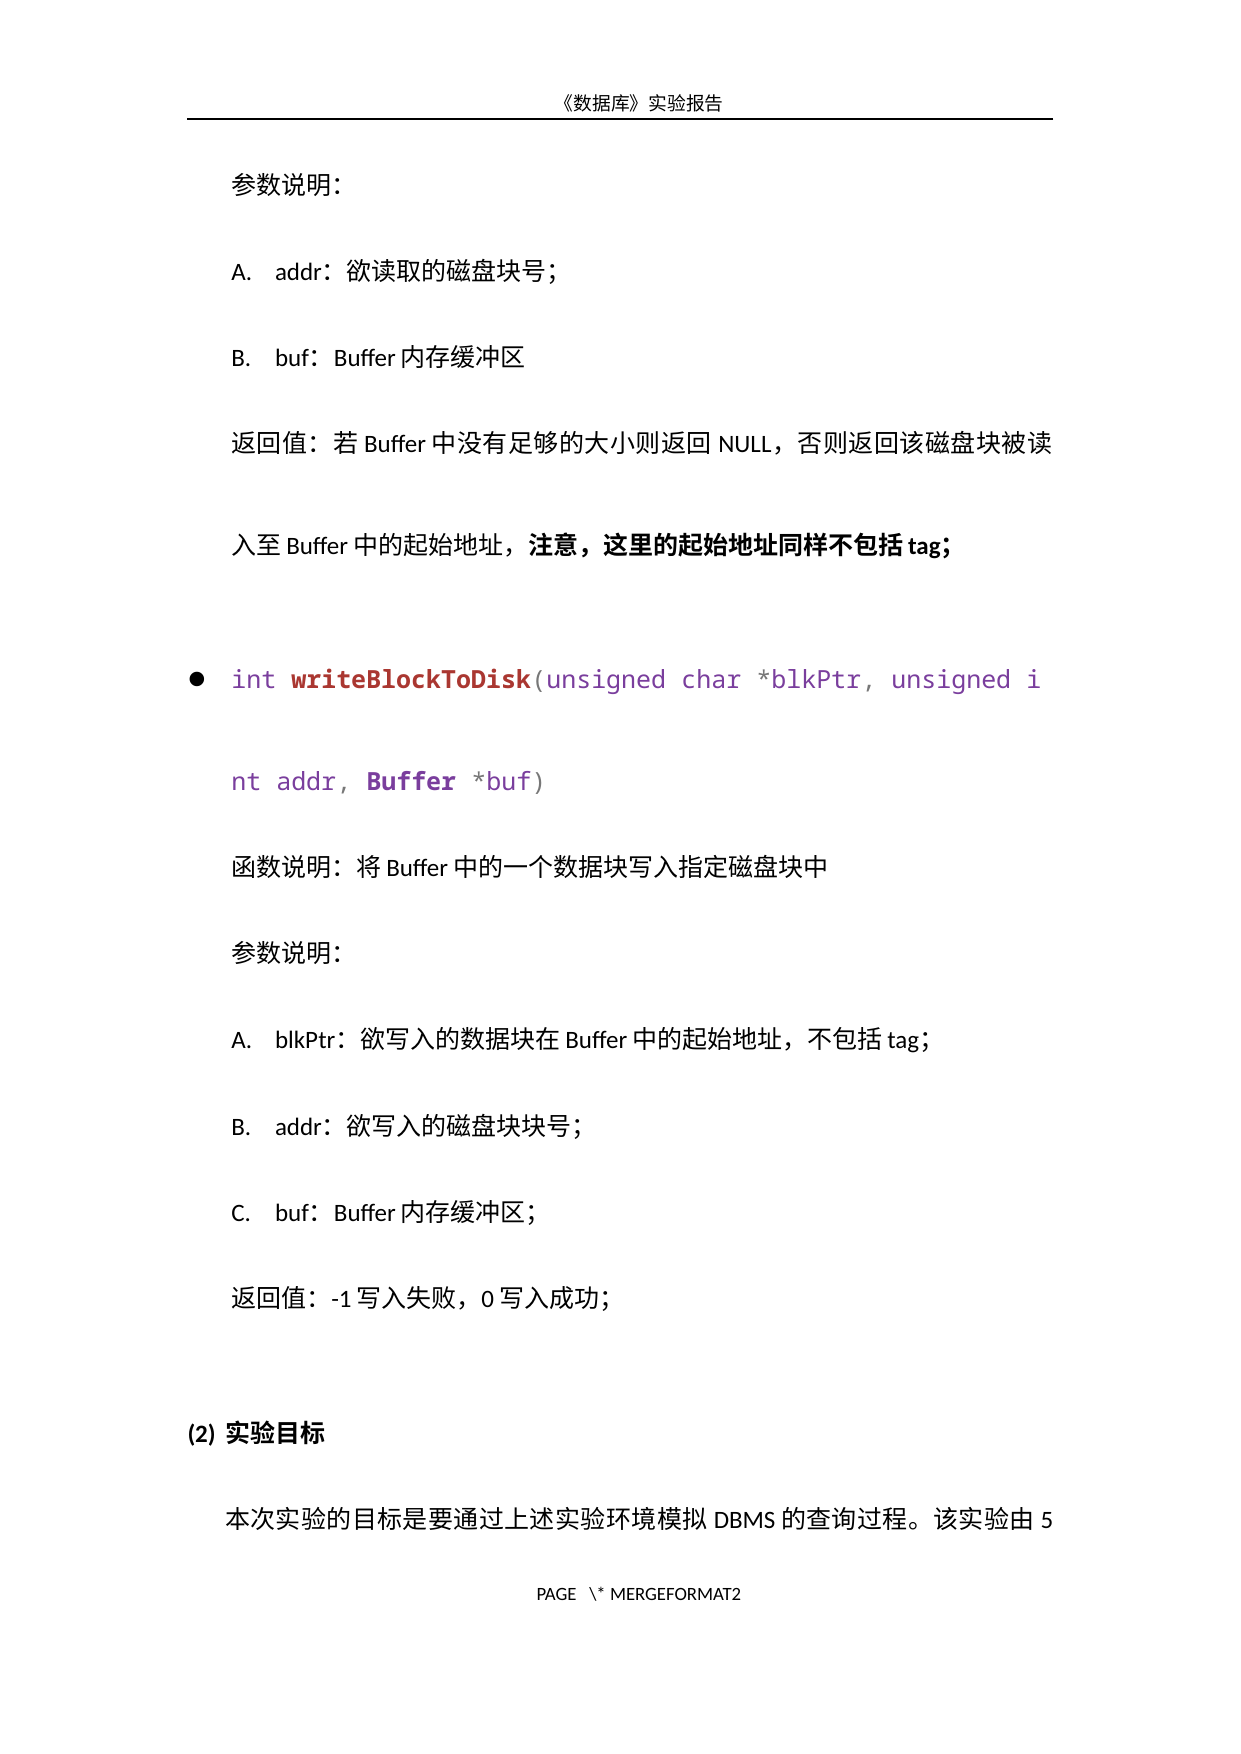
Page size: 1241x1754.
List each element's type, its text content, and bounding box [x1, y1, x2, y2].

list int writeBlockToDisk(unsigned char *blkPtr, unsigned int addr, Buffer *buf) [187, 645, 1053, 815]
list buf：Buffer内存缓冲区 [231, 322, 1053, 390]
list 实验目标 [187, 1397, 1053, 1465]
list 返回值：若Buffer中没有足够的大小则返回NULL，否则返回该磁盘块被读入至Buffer中的起始地址，注意，这里的起始地址同样不包括tag； [231, 408, 1053, 578]
list 参数说明： [231, 150, 1053, 218]
list addr：欲读取的磁盘块号； [231, 236, 1053, 304]
list 函数说明：将Buffer中的一个数据块写入指定磁盘块中 [231, 832, 1053, 900]
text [187, 1483, 1053, 1551]
list addr：欲写入的磁盘块块号； [231, 1090, 1053, 1158]
list blkPtr：欲写入的数据块在Buffer中的起始地址，不包括tag； [231, 1004, 1053, 1072]
list 返回值：-1写入失败，0写入成功； [231, 1262, 1053, 1330]
list 参数说明： [231, 918, 1053, 986]
list buf：Buffer内存缓冲区； [231, 1176, 1053, 1244]
